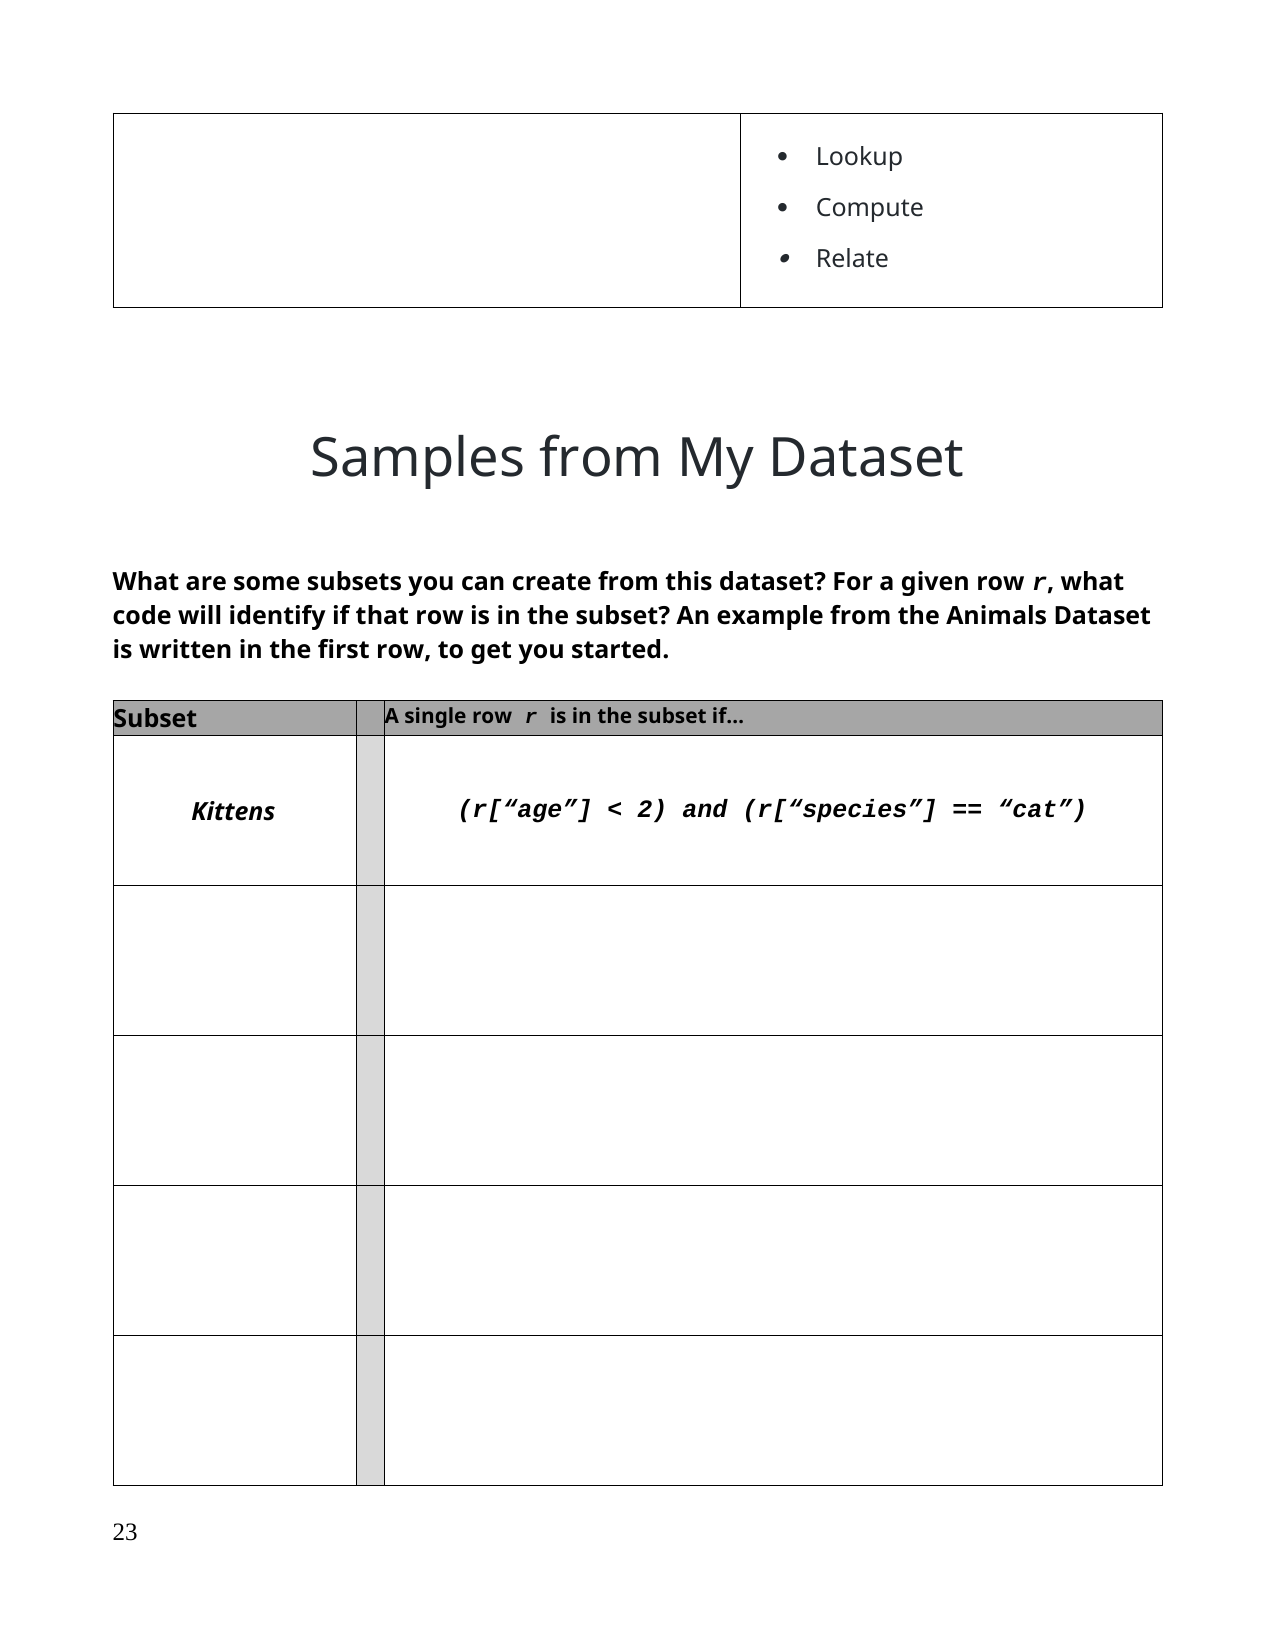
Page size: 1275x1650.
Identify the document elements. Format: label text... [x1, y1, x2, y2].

table_cell [114, 1186, 356, 1335]
table_cell [357, 1186, 384, 1335]
table_cell [357, 1036, 384, 1185]
table_cell [385, 1186, 1162, 1335]
table_header A single row r is in the subset if… [385, 701, 1162, 735]
table_cell [357, 886, 384, 1035]
table_cell (r[“age”] < 2) and (r[“species”] == “cat”) [385, 736, 1162, 885]
table_cell [114, 1036, 356, 1185]
table_cell [357, 736, 384, 885]
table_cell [741, 114, 1162, 307]
table_cell [385, 1036, 1162, 1185]
text What are some subsets you can create from this dataset? For a given row r, what code will identify if that row is in the subset? An example from the Animals Dataset is written in the first row, to get you started. [112, 563, 1162, 666]
table_header Subset [114, 701, 356, 735]
table_cell [114, 1336, 356, 1485]
table_cell [114, 114, 740, 307]
table_cell [357, 1336, 384, 1485]
table_cell [385, 886, 1162, 1035]
subtitle Samples from My Dataset [112, 419, 1162, 493]
table_cell [114, 886, 356, 1035]
table_cell [385, 1336, 1162, 1485]
table_cell Kittens [114, 736, 356, 885]
table_header [357, 701, 384, 735]
